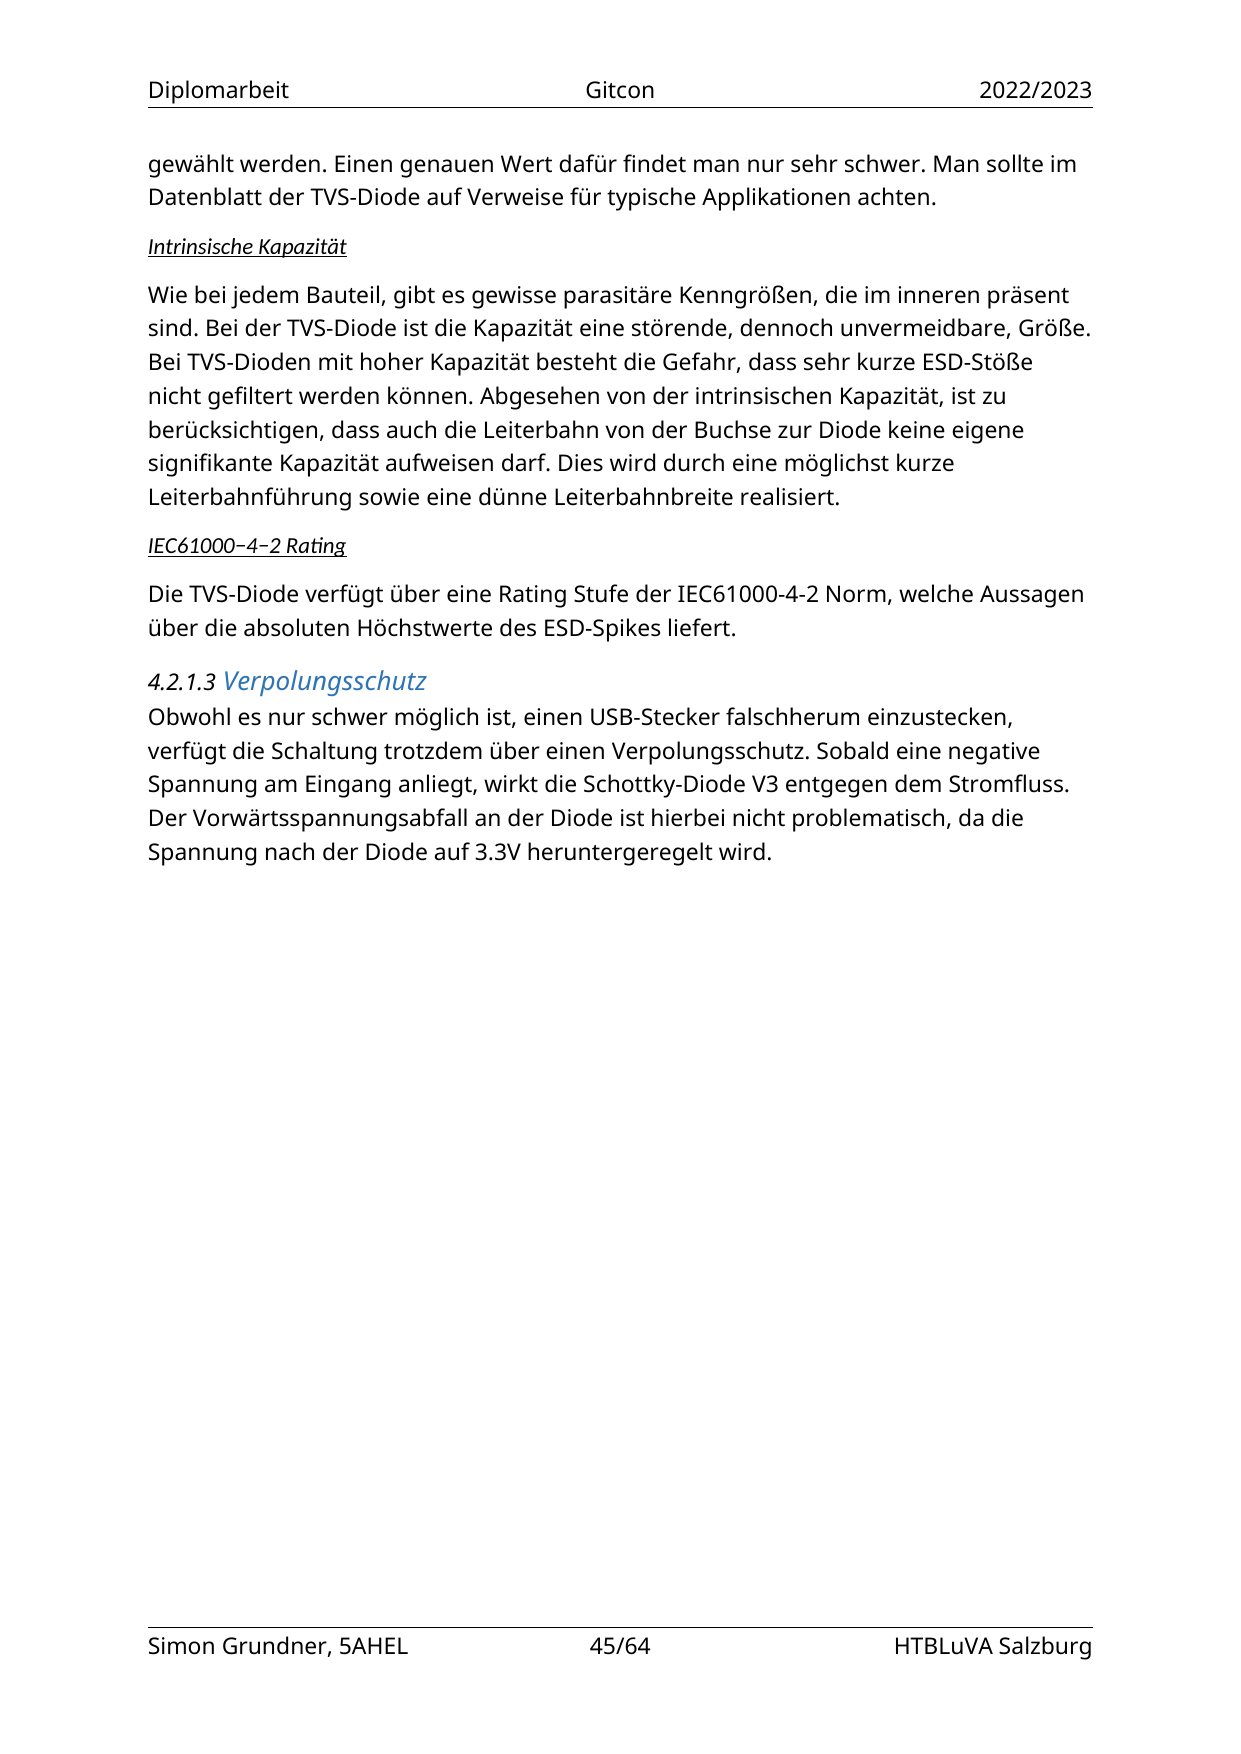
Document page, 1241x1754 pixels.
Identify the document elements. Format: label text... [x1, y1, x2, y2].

text Obwohl es nur schwer möglich ist, einen USB-Stecker falschherum einzustecken, verfügt die Schaltung trotzdem über einen Verpolungsschutz. Sobald eine negative Spannung am Eingang anliegt, wirkt die Schottky-Diode V3 entgegen dem Stromfluss. Der Vorwärtsspannungsabfall an der Diode ist hierbei nicht problematisch, da die Spannung nach der Diode auf 3.3V heruntergeregelt wird. [148, 701, 1093, 867]
text IEC61000−4−2 Rating [148, 532, 1093, 559]
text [148, 148, 1093, 213]
text Wie bei jedem Bauteil, gibt es gewisse parasitäre Kenngrößen, die im inneren präsent sind. Bei der TVS-Diode ist die Kapazität eine störende, dennoch unvermeidbare, Größe. Bei TVS-Dioden mit hoher Kapazität besteht die Gefahr, dass sehr kurze ESD-Stöße nicht gefiltert werden können. Abgesehen von der intrinsischen Kapazität, ist zu berücksichtigen, dass auch die Leiterbahn von der Buchse zur Diode keine eigene signifikante Kapazität aufweisen darf. Dies wird durch eine möglichst kurze Leiterbahnführung sowie eine dünne Leiterbahnbreite realisiert. [148, 279, 1093, 512]
text Die TVS-Diode verfügt über eine Rating Stufe der IEC61000-4-2 Norm, welche Aussagen über die absoluten Höchstwerte des ESD-Spikes liefert. [148, 578, 1093, 643]
text Intrinsische Kapazität [148, 232, 1093, 260]
subtitle Verpolungsschutz [148, 663, 1093, 698]
